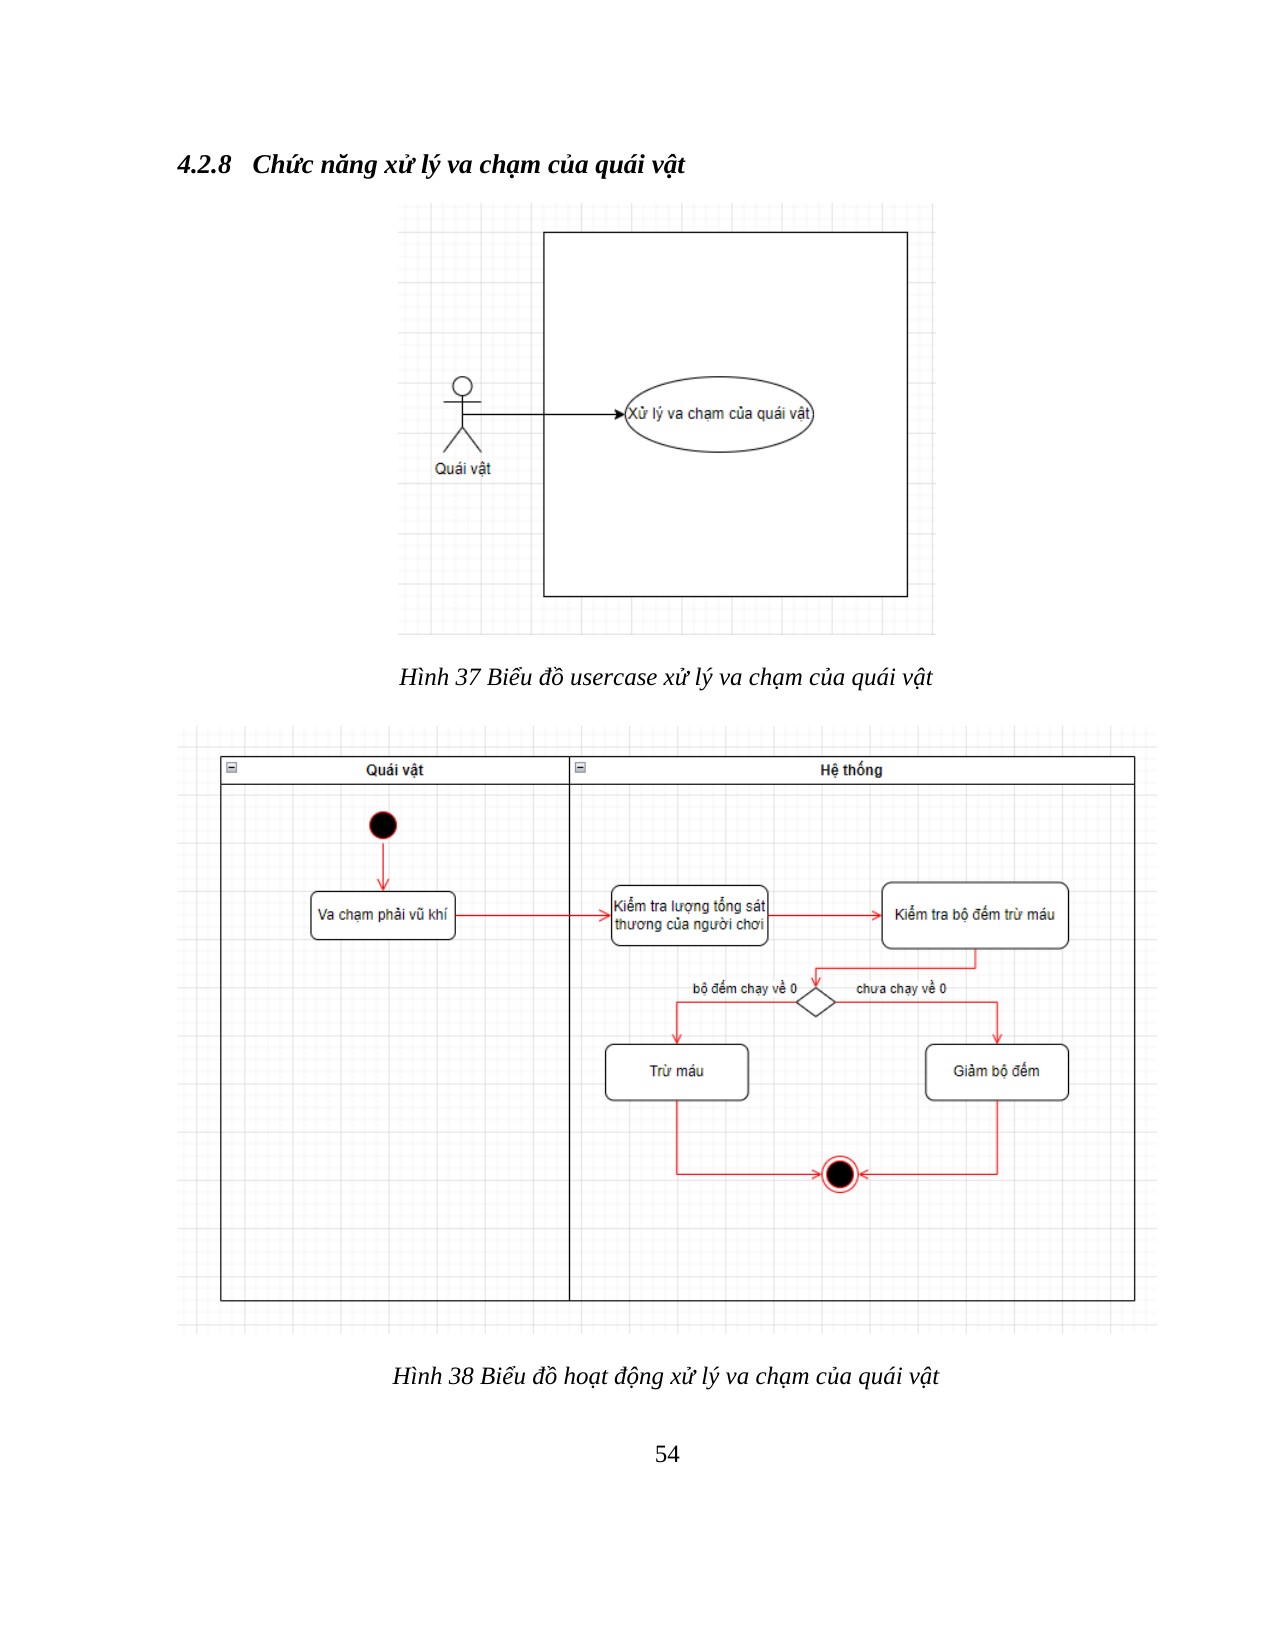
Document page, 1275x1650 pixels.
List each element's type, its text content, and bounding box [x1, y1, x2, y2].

subtitle Chức năng xử lý va chạm của quái vật [177, 148, 1157, 179]
text Hình 37 Biểu đồ usercase xử lý va chạm của quái vật [177, 662, 1157, 691]
text Hình 38 Biểu đồ hoạt động xử lý va chạm của quái vật [177, 1361, 1157, 1390]
picture [398, 203, 937, 635]
picture [177, 726, 1157, 1334]
